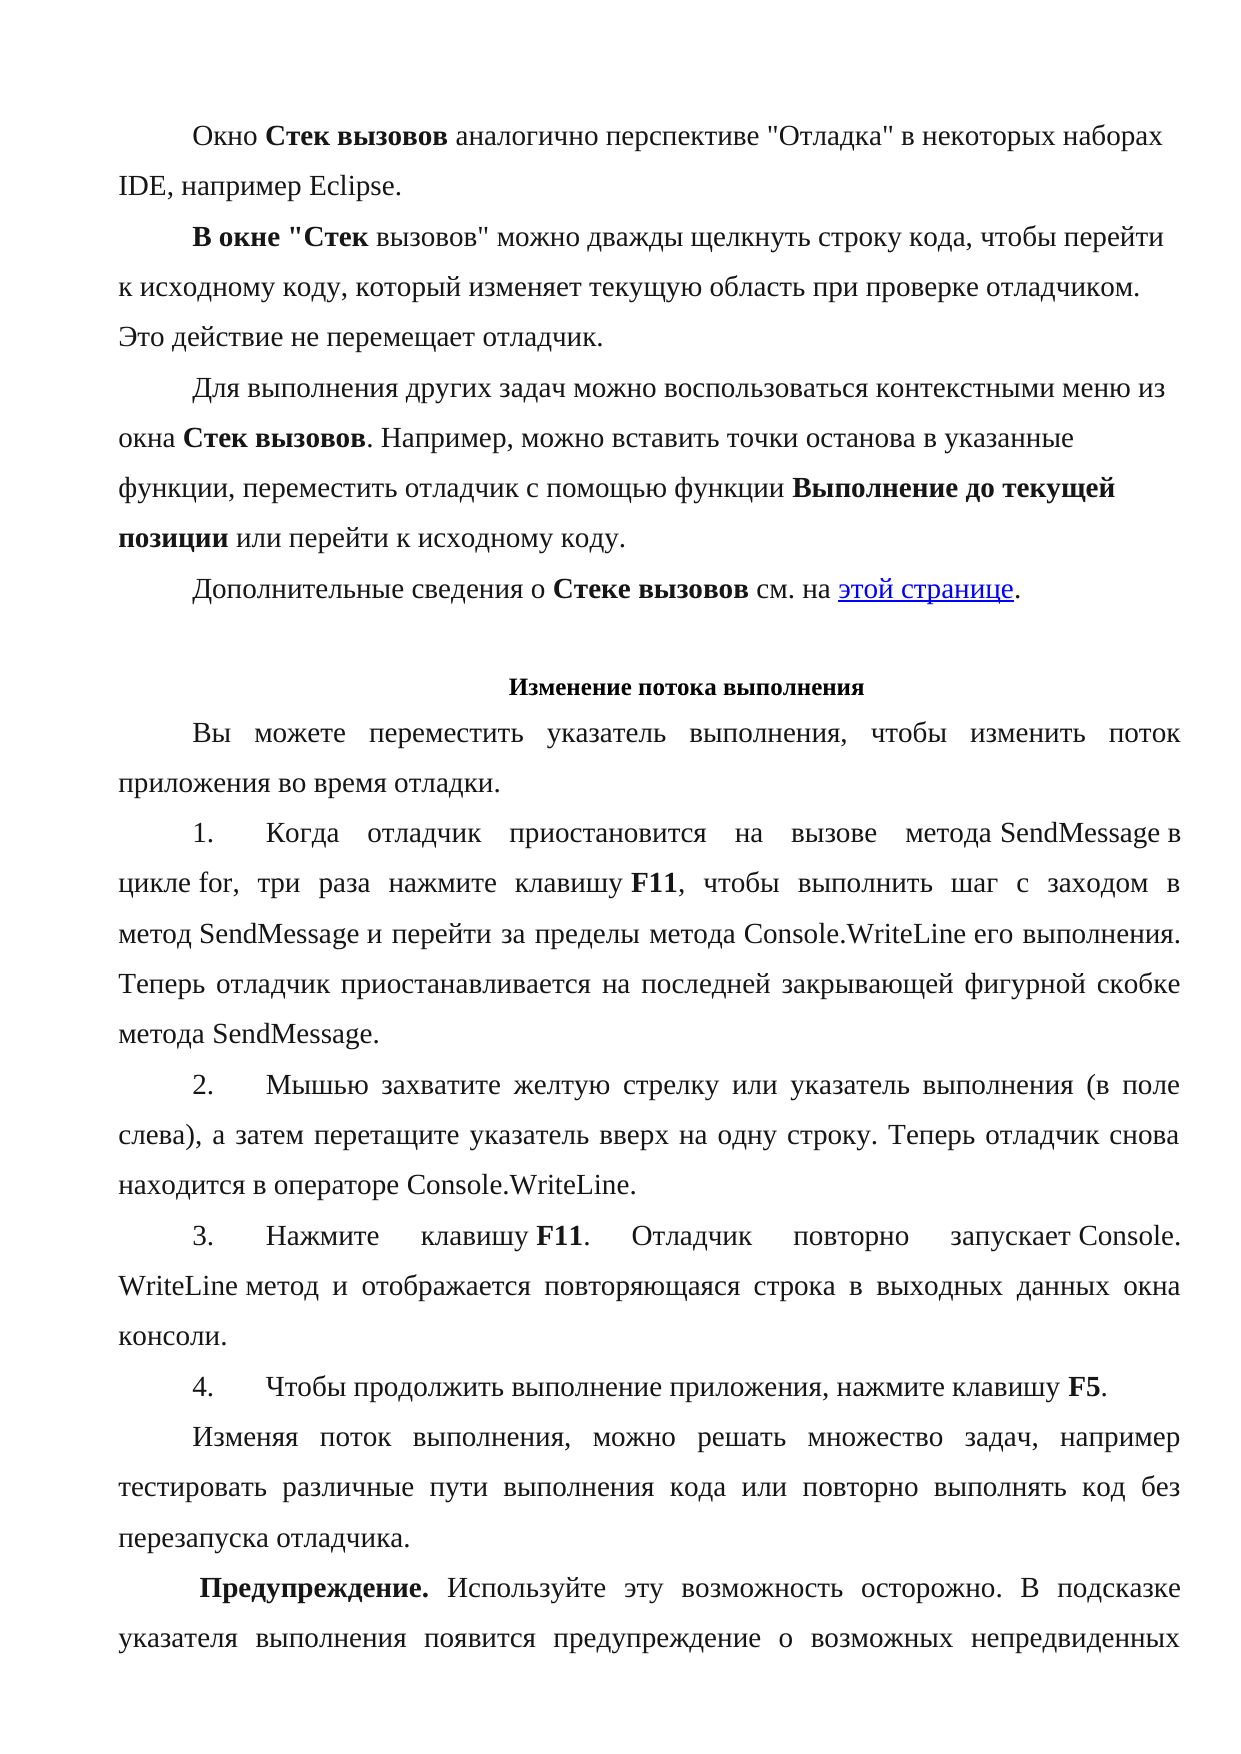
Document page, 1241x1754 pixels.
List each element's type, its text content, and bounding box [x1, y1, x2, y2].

text Дополнительные сведения о Стеке вызовов см. на этой странице. [118, 571, 1181, 604]
text Окно Стек вызовов аналогично перспективе "Отладка" в некоторых наборах IDE, например Eclipse. [118, 118, 1181, 202]
text Вы можете переместить указатель выполнения, чтобы изменить поток приложения во время отладки. [118, 715, 1181, 798]
list Нажмите клавишу F11. Отладчик повторно запускает Console. WriteLine метод и отображается повторяющаяся строка в выходных данных окна консоли. [118, 1218, 1181, 1352]
text Изменяя поток выполнения, можно решать множество задач, например тестировать различные пути выполнения кода или повторно выполнять код без перезапуска отладчика. [118, 1419, 1181, 1553]
list Когда отладчик приостановится на вызове метода SendMessage в цикле for, три раза нажмите клавишу F11, чтобы выполнить шаг с заходом в метод SendMessage и перейти за пределы метода Console.WriteLine его выполнения. Теперь отладчик приостанавливается на последней закрывающей фигурной скобке метода SendMessage. [118, 815, 1181, 1050]
list Мышью захватите желтую стрелку или указатель выполнения (в поле слева), а затем перетащите указатель вверх на одну строку. Теперь отладчик снова находится в операторе Console.WriteLine. [118, 1067, 1181, 1201]
text В окне "Стек вызовов" можно дважды щелкнуть строку кода, чтобы перейти к исходному коду, который изменяет текущую область при проверке отладчиком. Это действие не перемещает отладчик. [118, 219, 1181, 353]
text Для выполнения других задач можно воспользоваться контекстными меню из окна Стек вызовов. Например, можно вставить точки останова в указанные функции, переместить отладчик с помощью функции Выполнение до текущей позиции или перейти к исходному коду. [118, 370, 1181, 554]
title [118, 1570, 1181, 1654]
list Чтобы продолжить выполнение приложения, нажмите клавишу F5. [118, 1369, 1181, 1402]
text Изменение потока выполнения [118, 672, 1181, 700]
